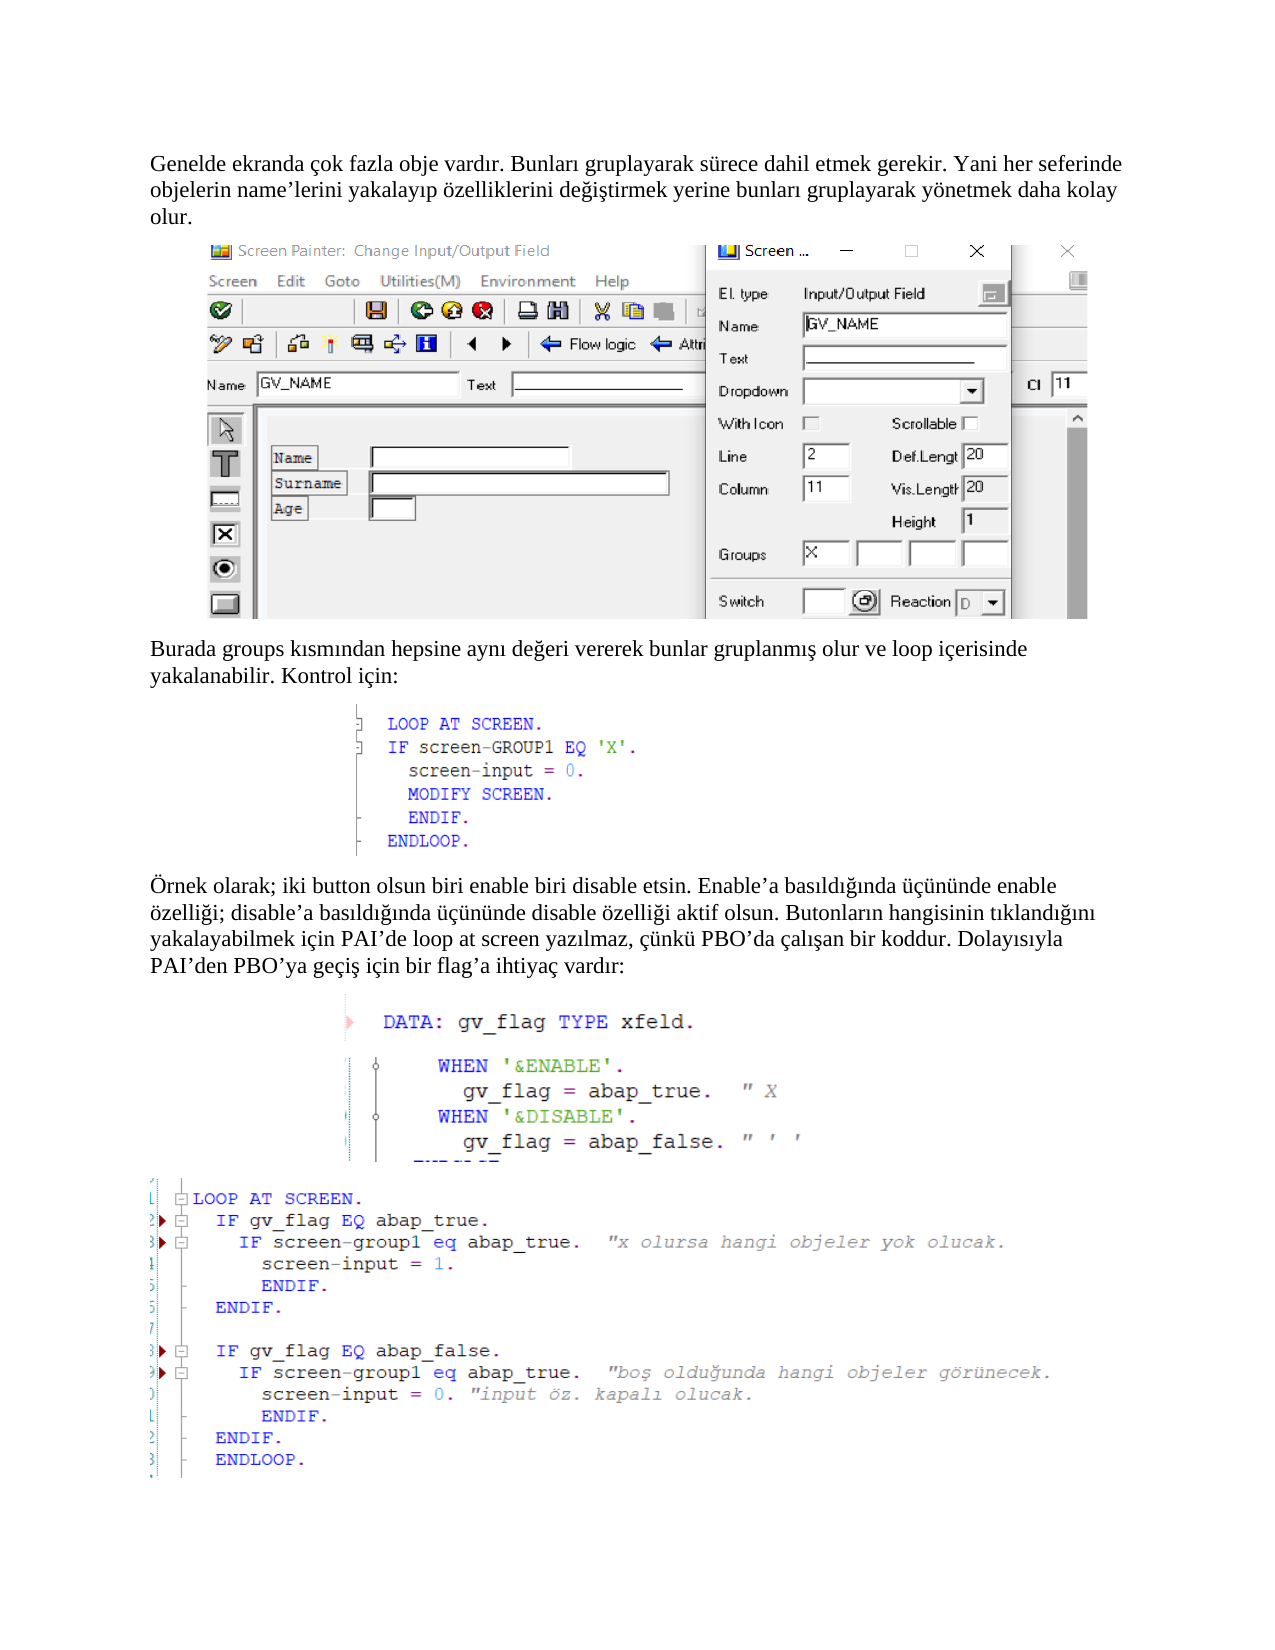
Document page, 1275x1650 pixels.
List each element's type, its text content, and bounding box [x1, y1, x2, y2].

text Örnek olarak; iki button olsun biri enable biri disable etsin. Enable’a basıldığında üçününde enable özelliği; disable’a basıldığında üçününde disable özelliği aktif olsun. Butonların hangisinin tıklandığını yakalayabilmek için PAI’de loop at screen yazılmaz, çünkü PBO’da çalışan bir koddur. Dolayısıyla PAI’den PBO’ya geçiş için bir flag’a ihtiyaç vardır: [150, 873, 1125, 978]
picture [344, 994, 833, 1041]
picture [150, 1178, 1125, 1478]
picture [356, 704, 826, 856]
picture [344, 1057, 902, 1162]
picture [207, 245, 1088, 619]
text Genelde ekranda çok fazla obje vardır. Bunları gruplayarak sürece dahil etmek gerekir. Yani her seferinde objelerin name’lerini yakalayıp özelliklerini değiştirmek yerine bunları gruplayarak yönetmek daha kolay olur. [150, 150, 1125, 229]
text Burada groups kısmından hepsine aynı değeri vererek bunlar gruplanmış olur ve loop içerisinde yakalanabilir. Kontrol için: [150, 635, 1125, 688]
